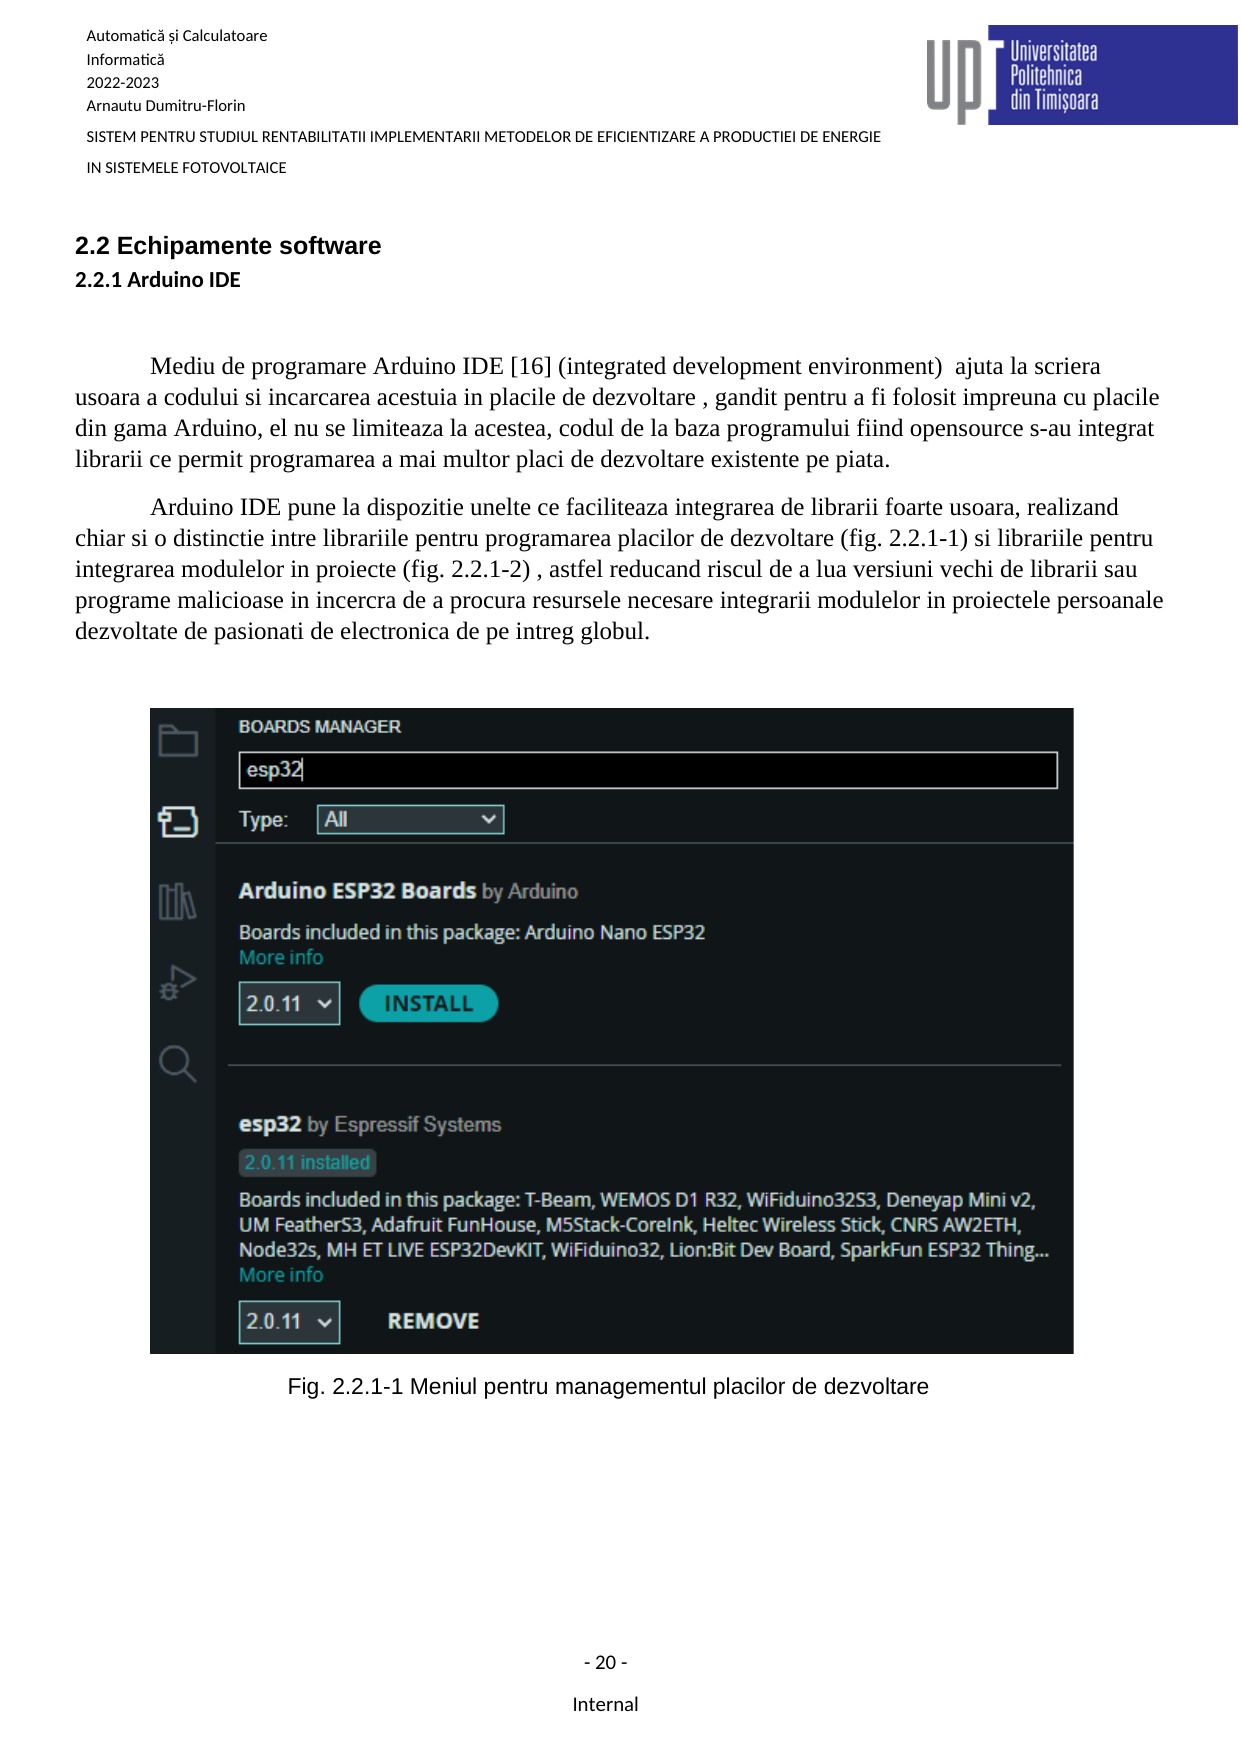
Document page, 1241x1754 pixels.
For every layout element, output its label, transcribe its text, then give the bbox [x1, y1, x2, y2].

text Mediu de programare Arduino IDE [16] (integrated development environment) ajuta la scriera usoara a codului si incarcarea acestuia in placile de dezvoltare , gandit pentru a fi folosit impreuna cu placile din gama Arduino, el nu se limiteaza la acestea, codul de la baza programului fiind opensource s-au integrat librarii ce permit programarea a mai multor placi de dezvoltare existente pe piata. [75, 351, 1165, 473]
picture [150, 708, 1074, 1354]
subtitle 2.2 Echipamente software [75, 231, 1165, 260]
subtitle 2.2.1 Arduino IDE [75, 265, 1165, 293]
text Arduino IDE pune la dispozitie unelte ce faciliteaza integrarea de librarii foarte usoara, realizand chiar si o distinctie intre librariile pentru programarea placilor de dezvoltare (fig. 2.2.1-1) si librariile pentru integrarea modulelor in proiecte (fig. 2.2.1-2) , astfel reducand riscul de a lua versiuni vechi de librarii sau programe malicioase in incercra de a procura resursele necesare integrarii modulelor in proiectele persoanale dezvoltate de pasionati de electronica de pe intreg globul. [75, 492, 1165, 644]
text Fig. 2.2.1-1 Meniul pentru managementul placilor de dezvoltare [75, 1373, 1142, 1399]
picture [927, 25, 1238, 125]
